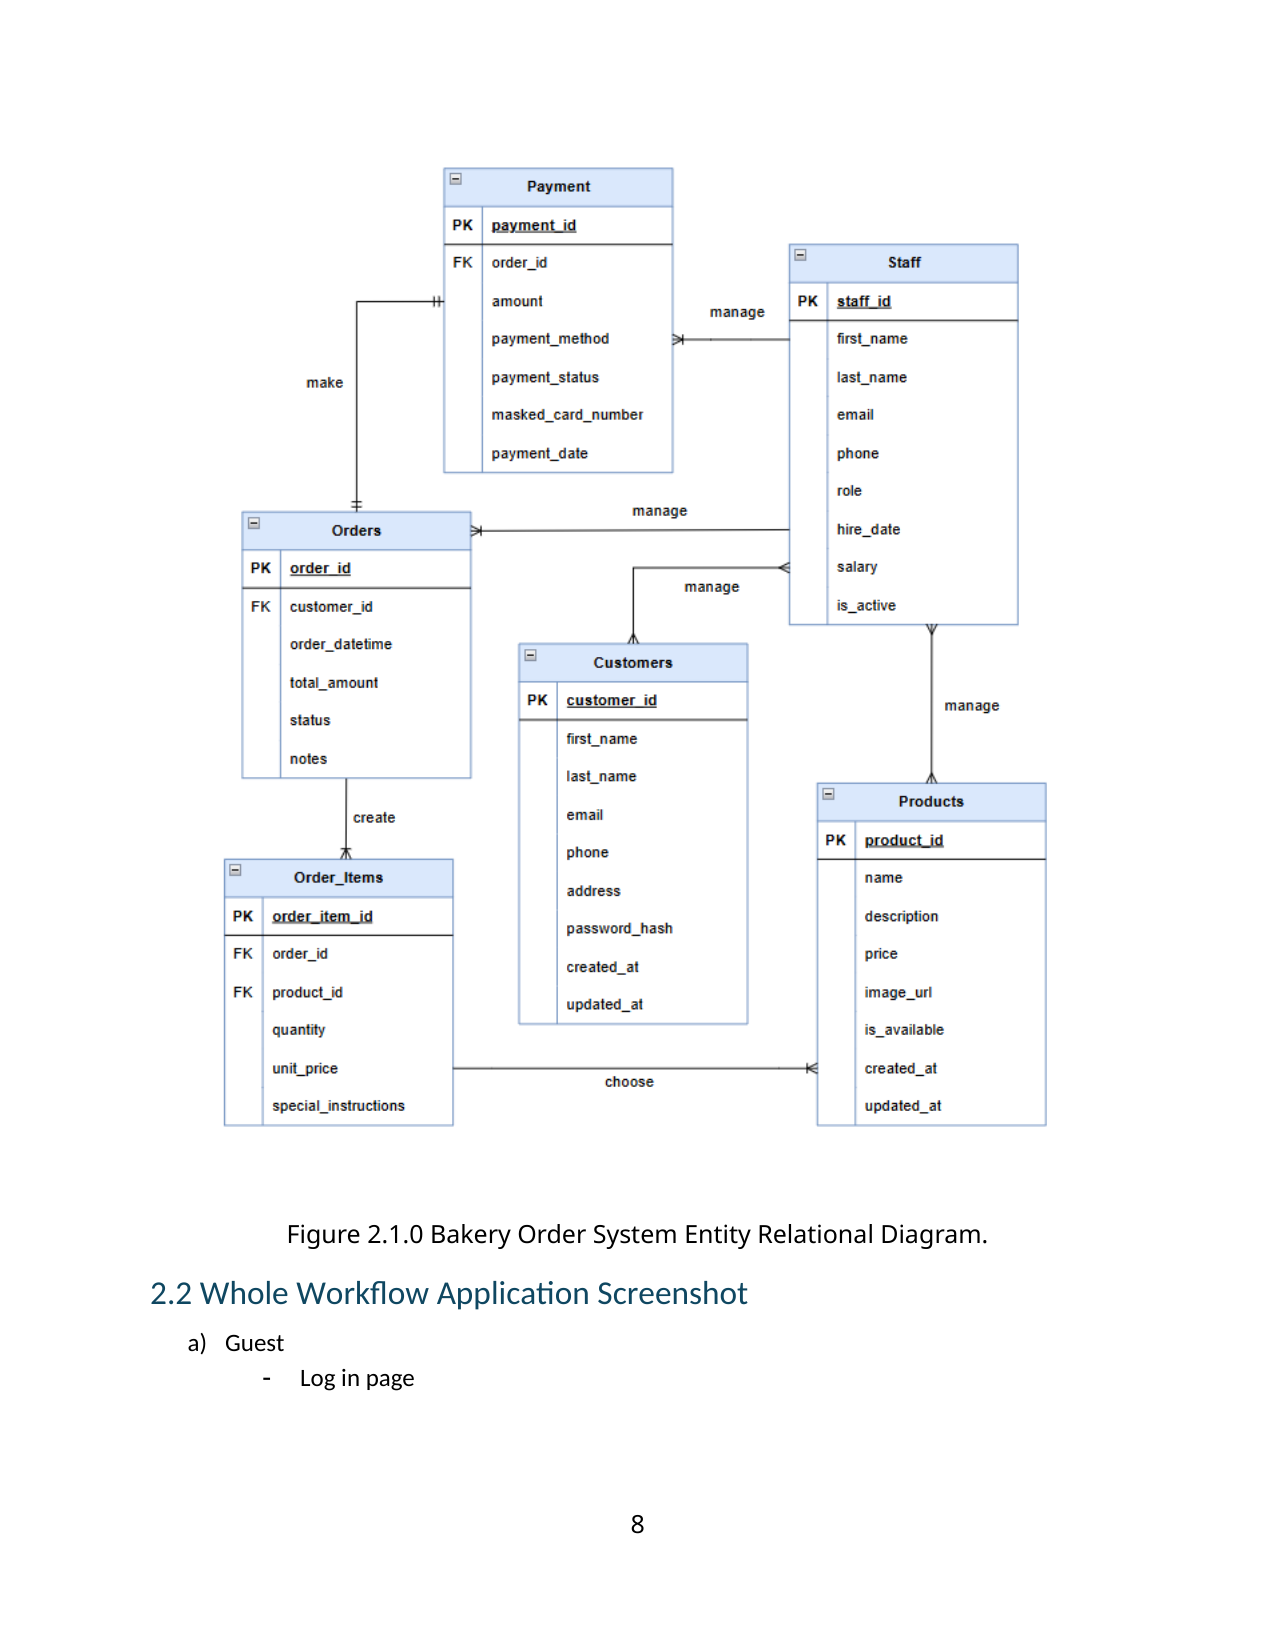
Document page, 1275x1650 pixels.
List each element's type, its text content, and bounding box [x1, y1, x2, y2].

list Log in page [262, 1362, 1125, 1393]
text Figure 2.1.0 Bakery Order System Entity Relational Diagram. [150, 1216, 1125, 1251]
picture [216, 150, 1059, 1139]
subtitle 2.2 Whole Workflow Application Screenshot [150, 1272, 1125, 1313]
list Guest [187, 1327, 1125, 1358]
